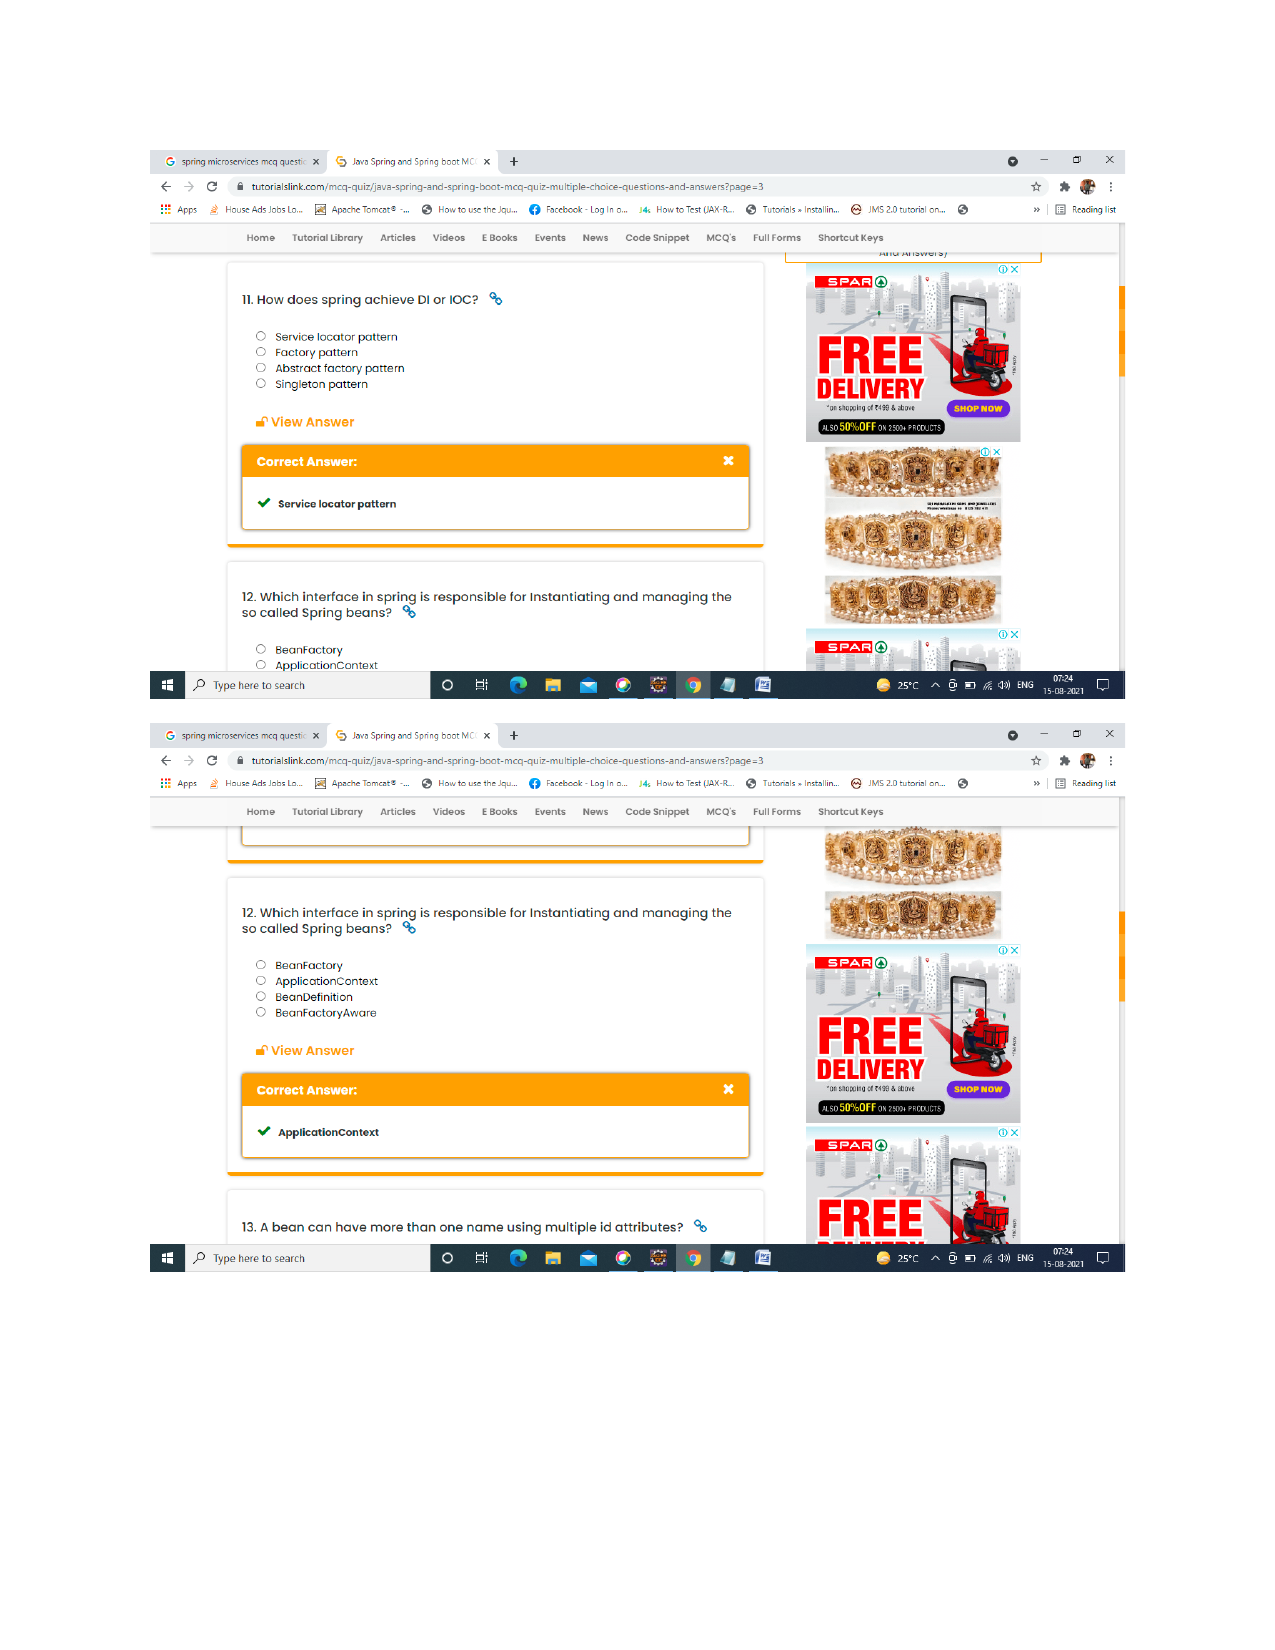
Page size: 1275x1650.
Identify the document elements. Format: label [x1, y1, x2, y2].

picture [150, 150, 1125, 699]
picture [150, 723, 1125, 1272]
